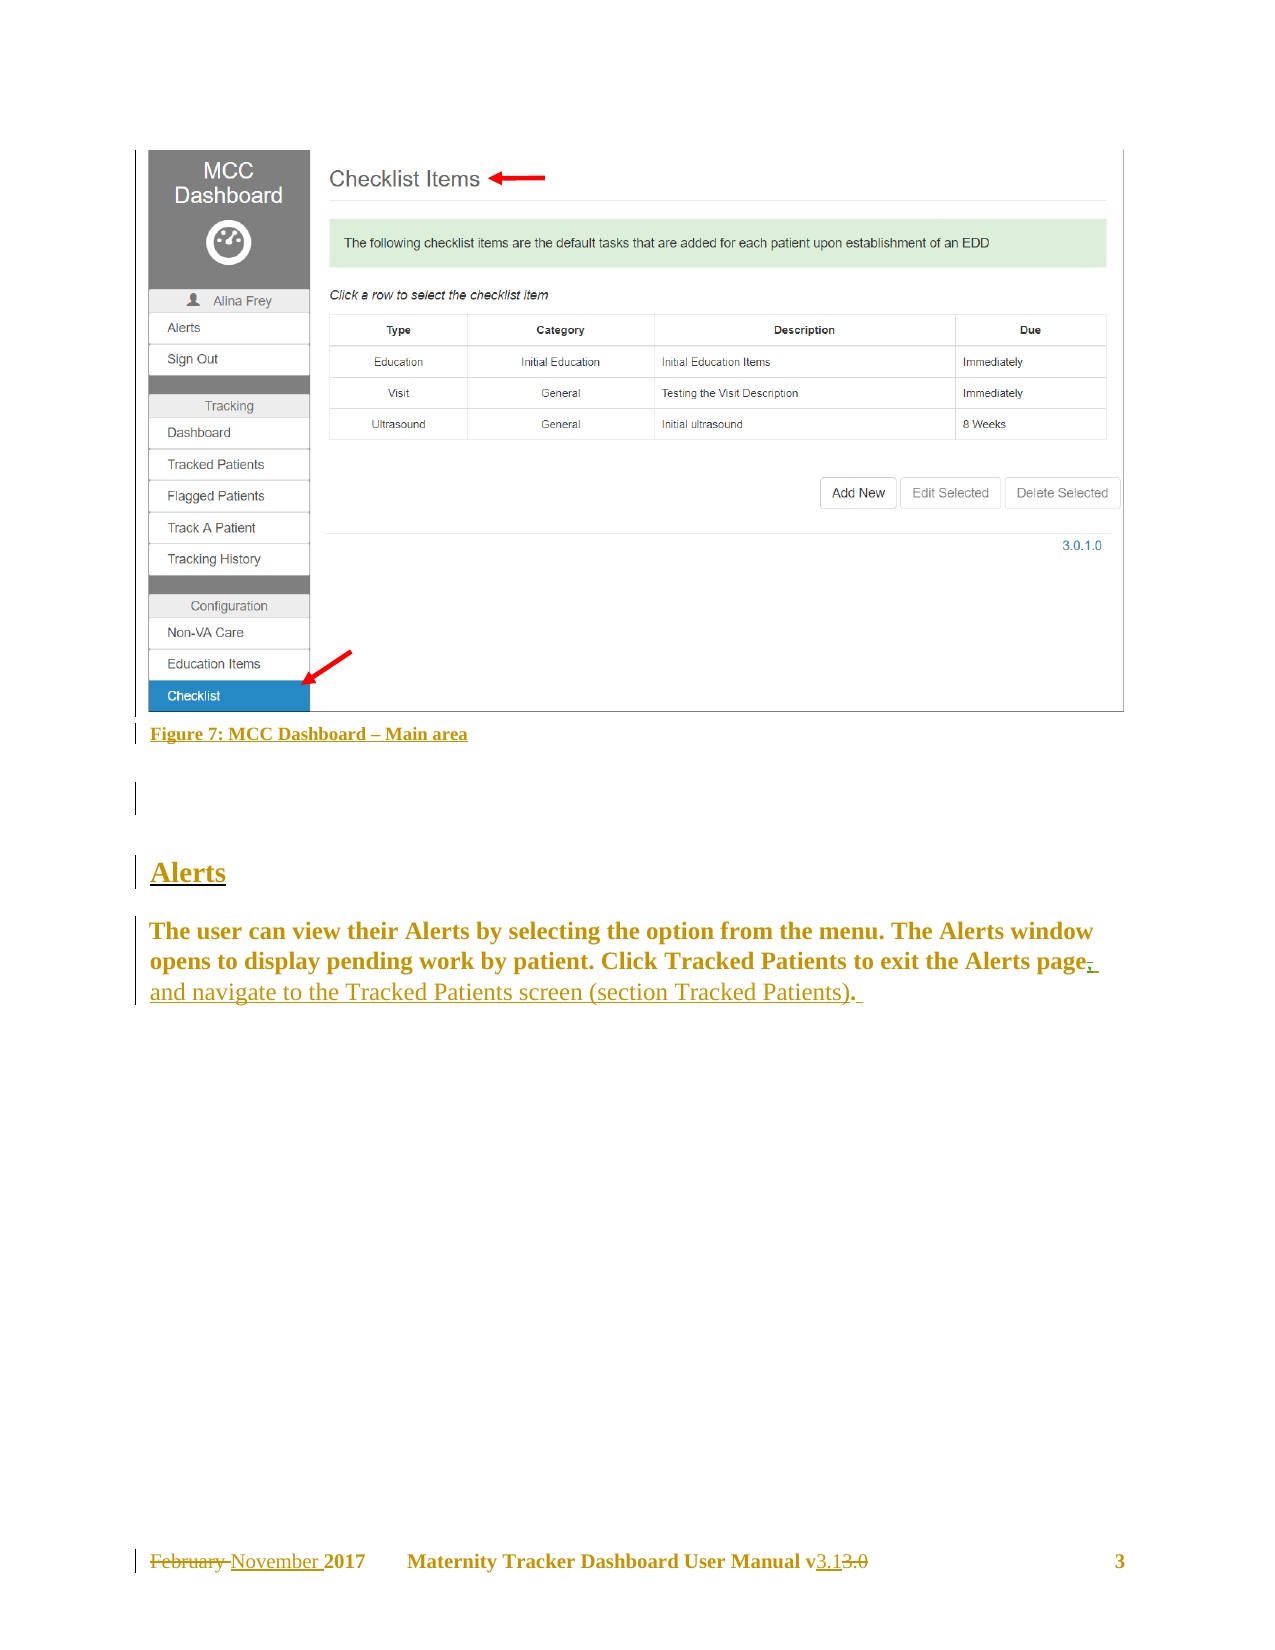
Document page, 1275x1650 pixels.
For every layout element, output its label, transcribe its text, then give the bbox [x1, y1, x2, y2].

picture [148, 150, 1124, 712]
subtitle Alerts [150, 855, 1125, 889]
text The user can view their Alerts by selecting the option from the menu. The Alerts window opens to display pending work by patient. Click Tracked Patients to exit the Alerts page. [148, 916, 1125, 1005]
